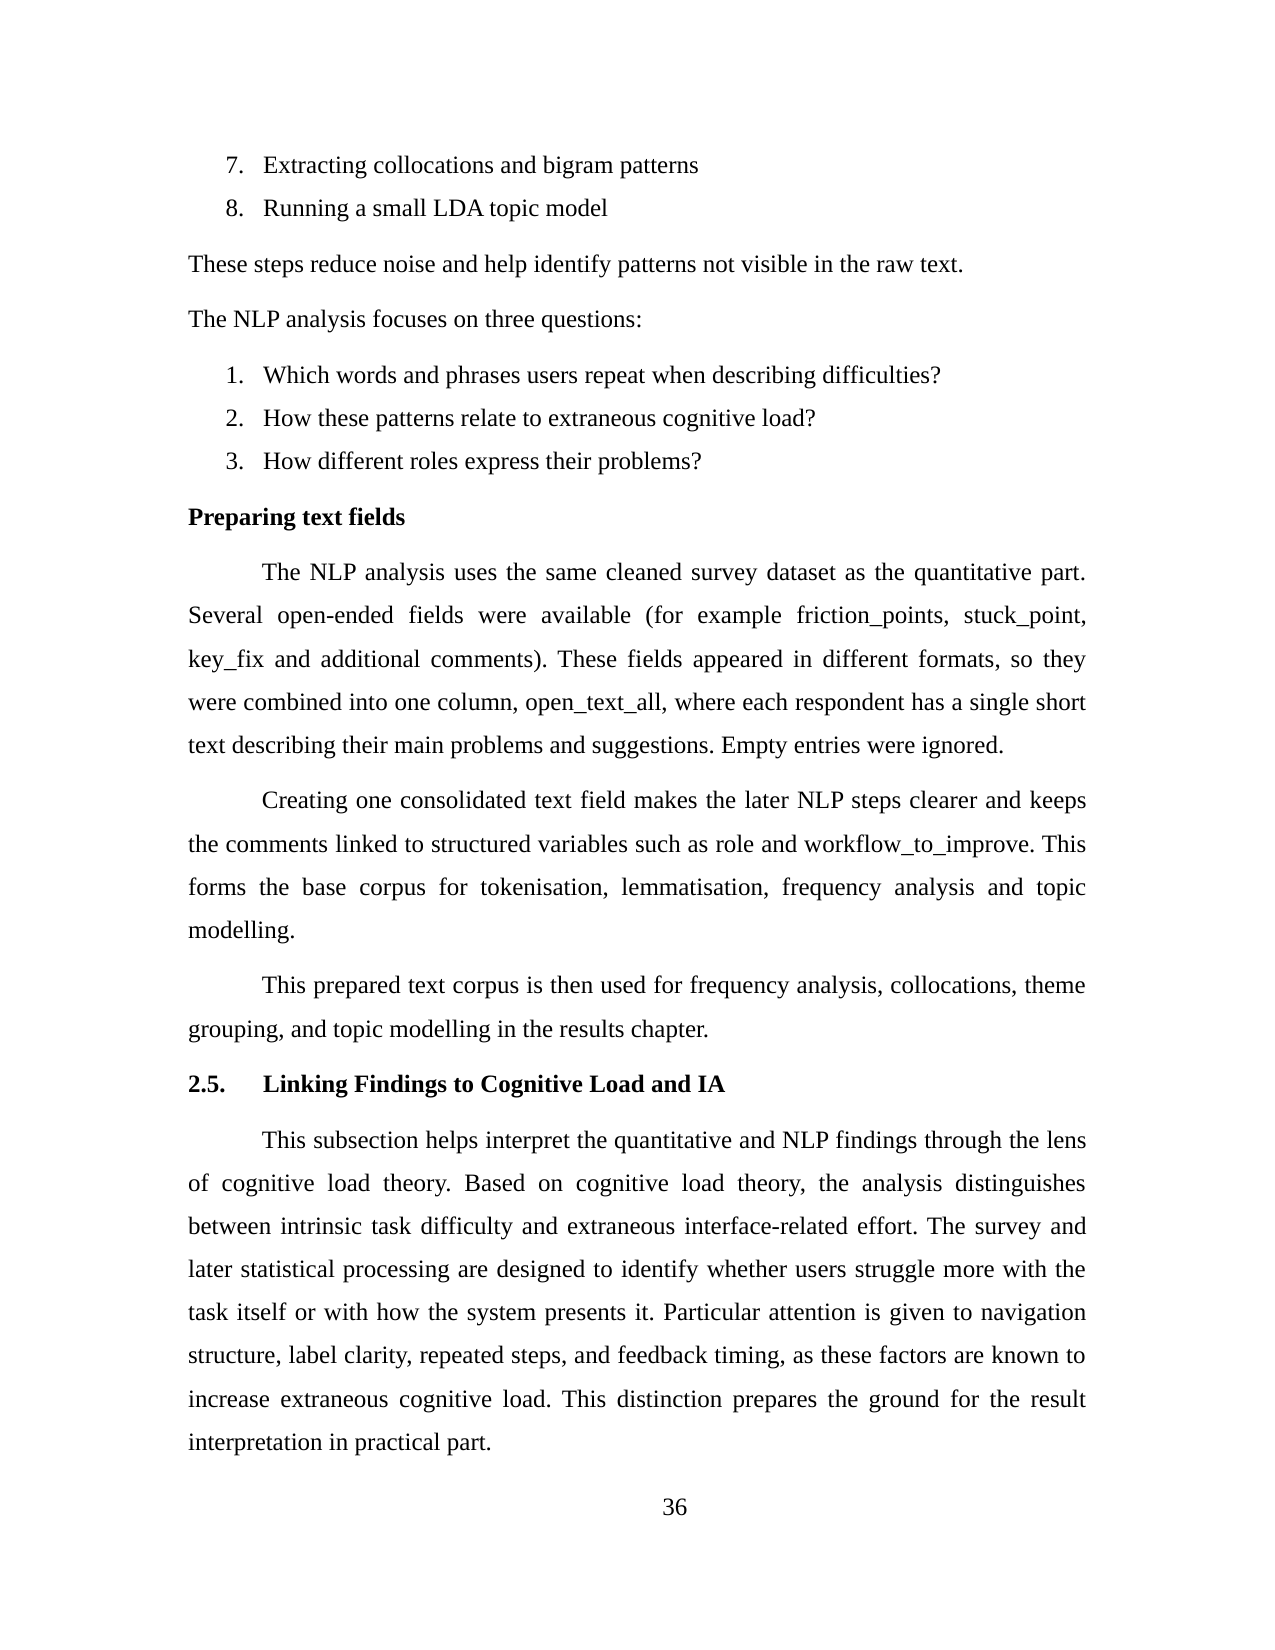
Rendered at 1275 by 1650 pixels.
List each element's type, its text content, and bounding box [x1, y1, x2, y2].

text Creating one consolidated text field makes the later NLP steps clearer and keeps the comments linked to structured variables such as role and workflow_to_improve. This forms the base corpus for tokenisation, lemmatisation, frequency analysis and topic modelling. [188, 786, 1087, 944]
list How these patterns relate to extraneous cognitive load? [225, 403, 1087, 432]
text The NLP analysis uses the same cleaned survey dataset as the quantitative part. Several open-ended fields were available (for example friction_points, stuck_point, key_fix and additional comments). These fields appeared in different formats, so they were combined into one column, open_text_all, where each respondent has a single short text describing their main problems and suggestions. Empty entries were ignored. [188, 557, 1087, 759]
text This prepared text corpus is then used for frequency analysis, collocations, theme grouping, and topic modelling in the results chapter. [188, 971, 1087, 1042]
text The NLP analysis focuses on three questions: [188, 304, 1087, 333]
list Running a small LDA topic model [225, 193, 1087, 222]
text These steps reduce noise and help identify patterns not visible in the raw text. [188, 249, 1087, 277]
subtitle Linking Findings to Cognitive Load and IA [188, 1069, 1087, 1098]
list How different roles express their problems? [225, 446, 1087, 475]
list Which words and phrases users repeat when describing difficulties? [225, 360, 1087, 389]
text This subsection helps interpret the quantitative and NLP findings through the lens of cognitive load theory. Based on cognitive load theory, the analysis distinguishes between intrinsic task difficulty and extraneous interface-related effort. The survey and later statistical processing are designed to identify whether users struggle more with the task itself or with how the system presents it. Particular attention is given to navigation structure, label clarity, repeated steps, and feedback timing, as these factors are known to increase extraneous cognitive load. This distinction prepares the ground for the result interpretation in practical part. [188, 1125, 1087, 1456]
text Preparing text fields [188, 502, 1087, 531]
list Extracting collocations and bigram patterns [225, 150, 1087, 179]
